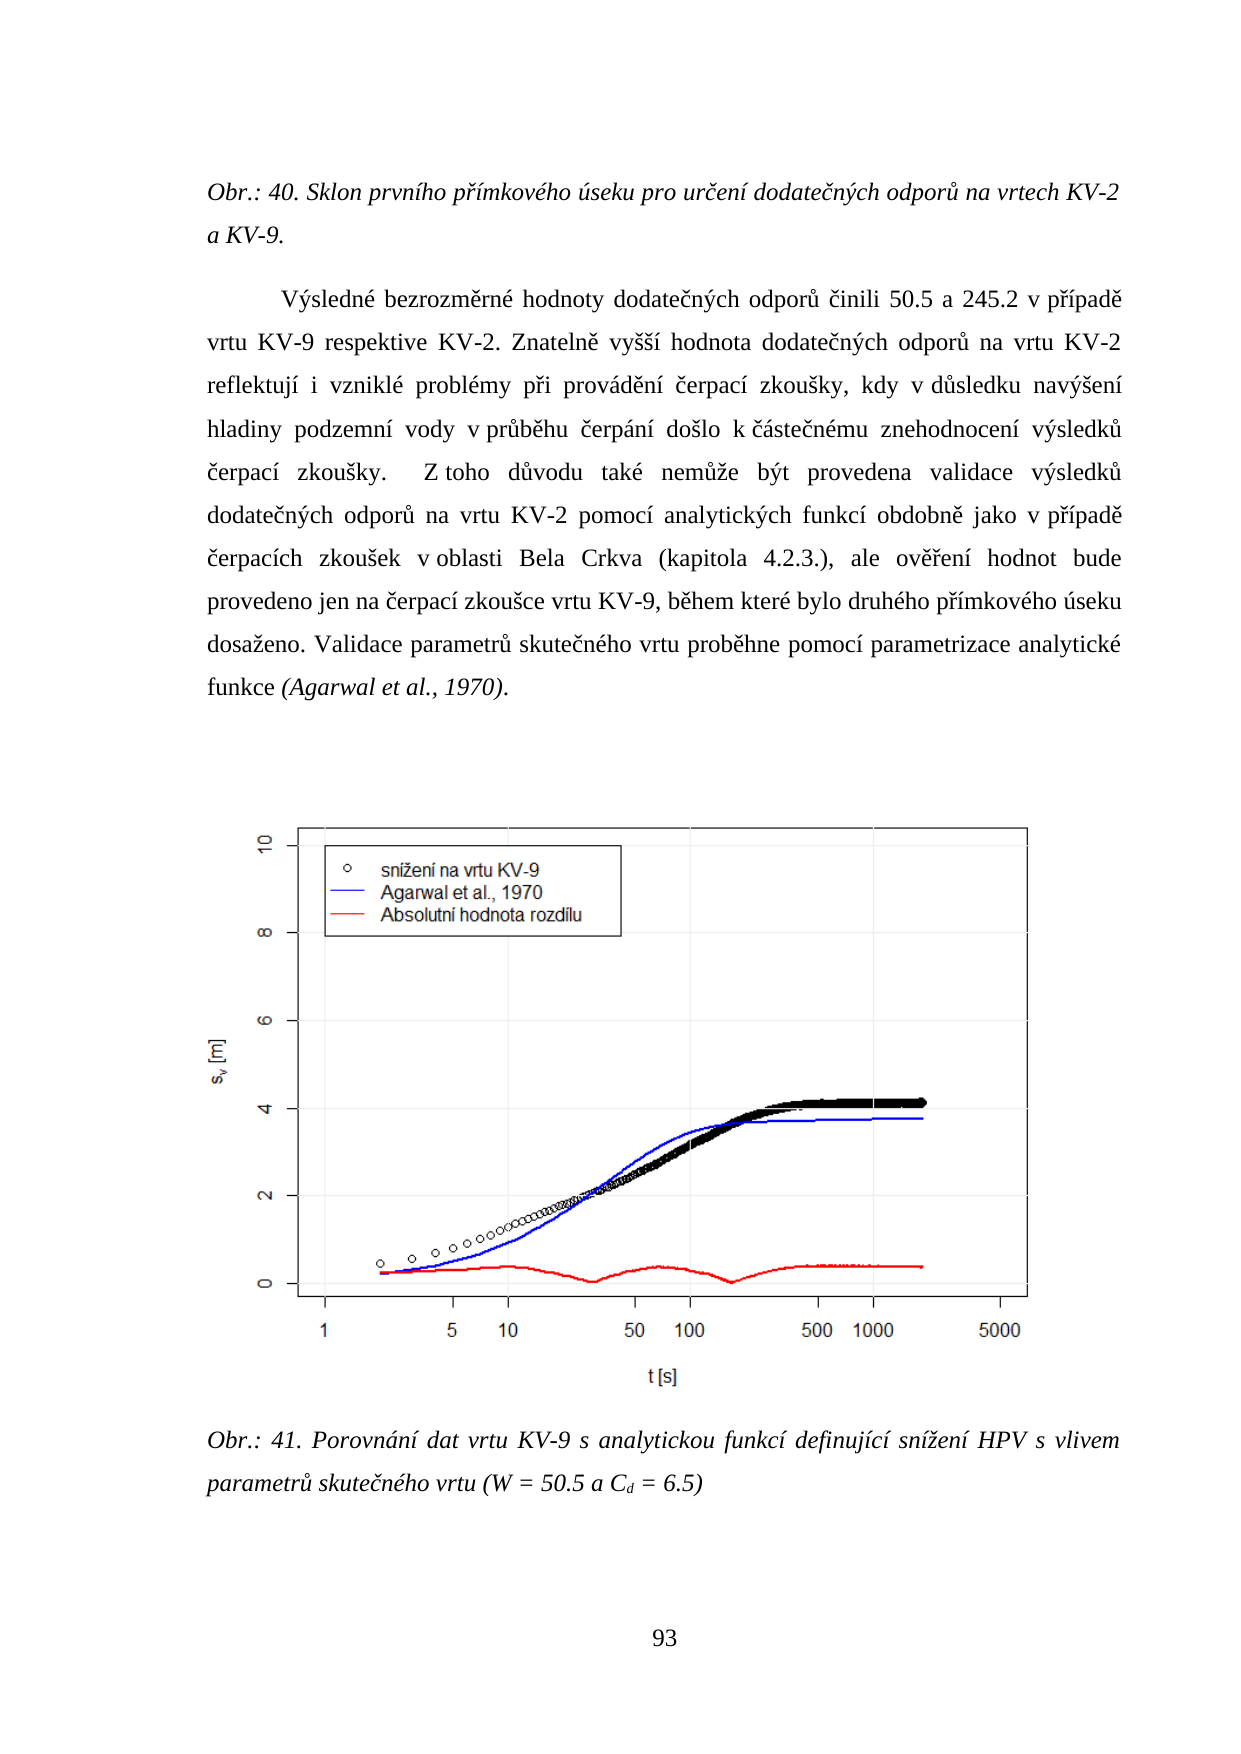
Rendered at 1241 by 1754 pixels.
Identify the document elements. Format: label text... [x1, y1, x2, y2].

text Obr.: 40. Sklon prvního přímkového úseku pro určení dodatečných odporů na vrtech KV-2 a KV-9. [207, 177, 1122, 249]
text Výsledné bezrozměrné hodnoty dodatečných odporů činili 50.5 a 245.2 v případě vrtu KV-9 respektive KV-2. Znatelně vyšší hodnota dodatečných odporů na vrtu KV-2 reflektují i vzniklé problémy při provádění čerpací zkoušky, kdy v důsledku navýšení hladiny podzemní vody v průběhu čerpání došlo k částečnému znehodnocení výsledků čerpací zkoušky. Z toho důvodu také nemůže být provedena validace výsledků dodatečných odporů na vrtu KV-2 pomocí analytických funkcí obdobně jako v případě čerpacích zkoušek v oblasti Bela Crkva (kapitola 4.2.3.), ale ověření hodnot bude provedeno jen na čerpací zkoušce vrtu KV-9, během které bylo druhého přímkového úseku dosaženo. Validace parametrů skutečného vrtu proběhne pomocí parametrizace analytické funkce (Agarwal et al., 1970). [207, 284, 1122, 701]
picture [206, 736, 1075, 1411]
